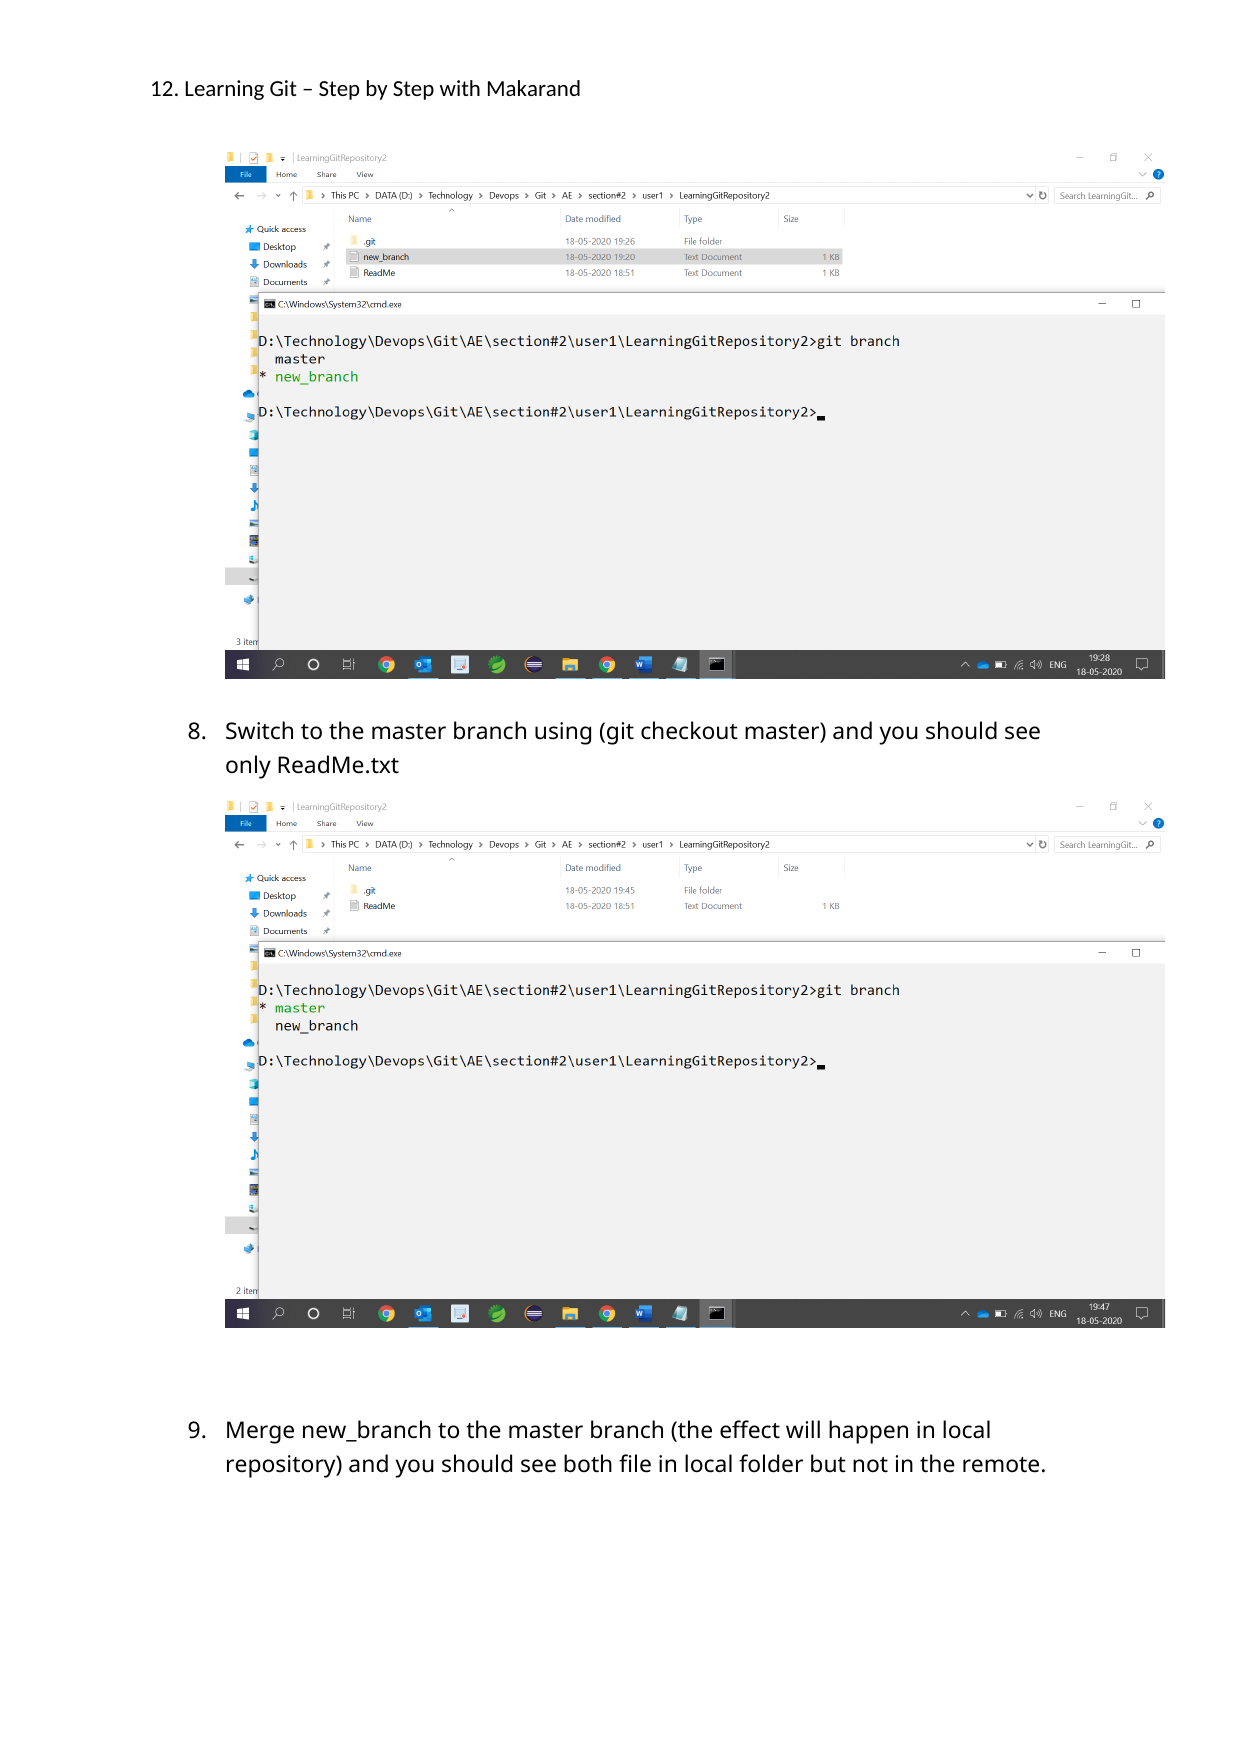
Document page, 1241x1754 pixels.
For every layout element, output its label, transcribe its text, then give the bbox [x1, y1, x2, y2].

picture [225, 150, 1166, 679]
list Switch to the master branch using (git checkout master) and you should see only ReadMe.txt [187, 715, 1090, 780]
picture [225, 798, 1166, 1328]
list Merge new_branch to the master branch (the effect will happen in local repository) and you should see both file in local folder but not in the remote. [187, 1414, 1090, 1479]
